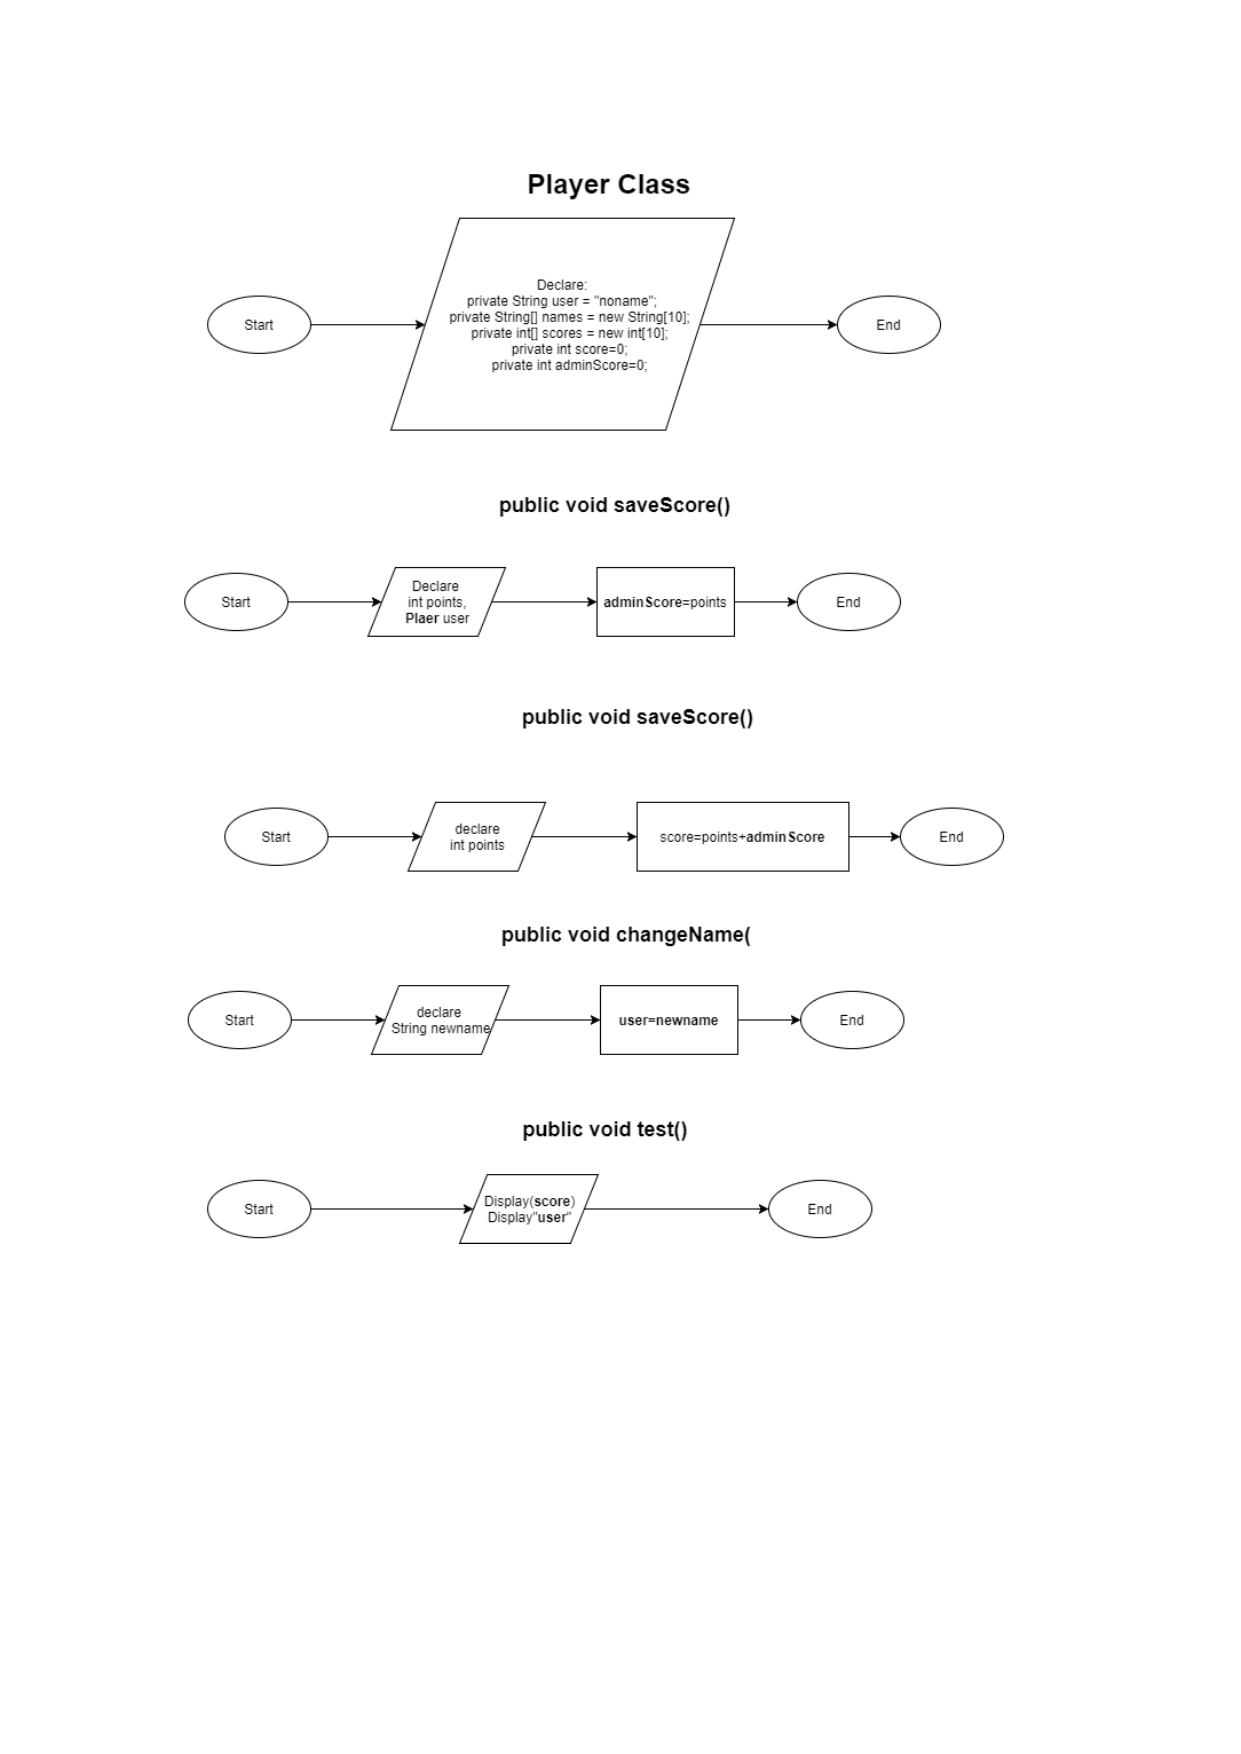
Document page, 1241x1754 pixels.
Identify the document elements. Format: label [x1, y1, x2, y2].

picture [150, 149, 1090, 1244]
